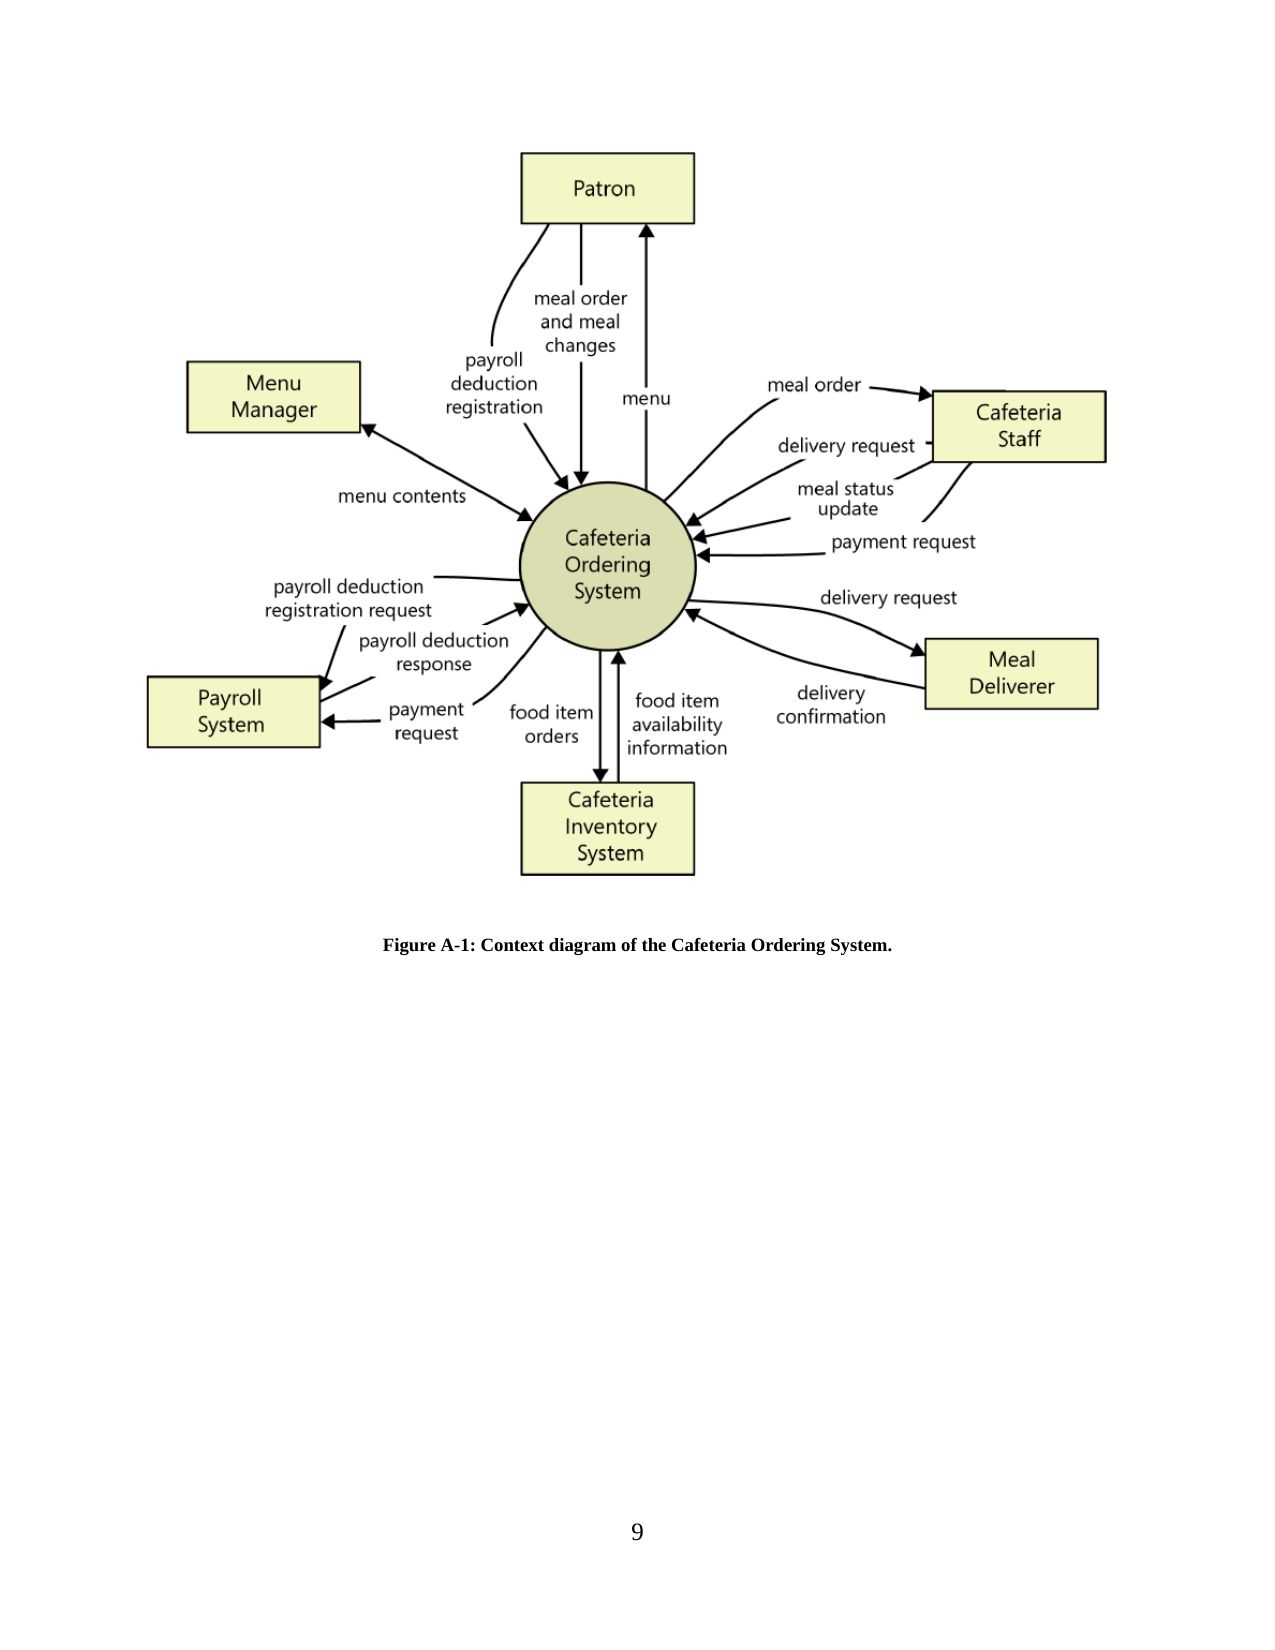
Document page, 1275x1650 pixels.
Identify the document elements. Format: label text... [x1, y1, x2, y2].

picture [120, 132, 1155, 892]
text Figure A-1: Context diagram of the Cafeteria Ordering System. [120, 934, 1155, 955]
